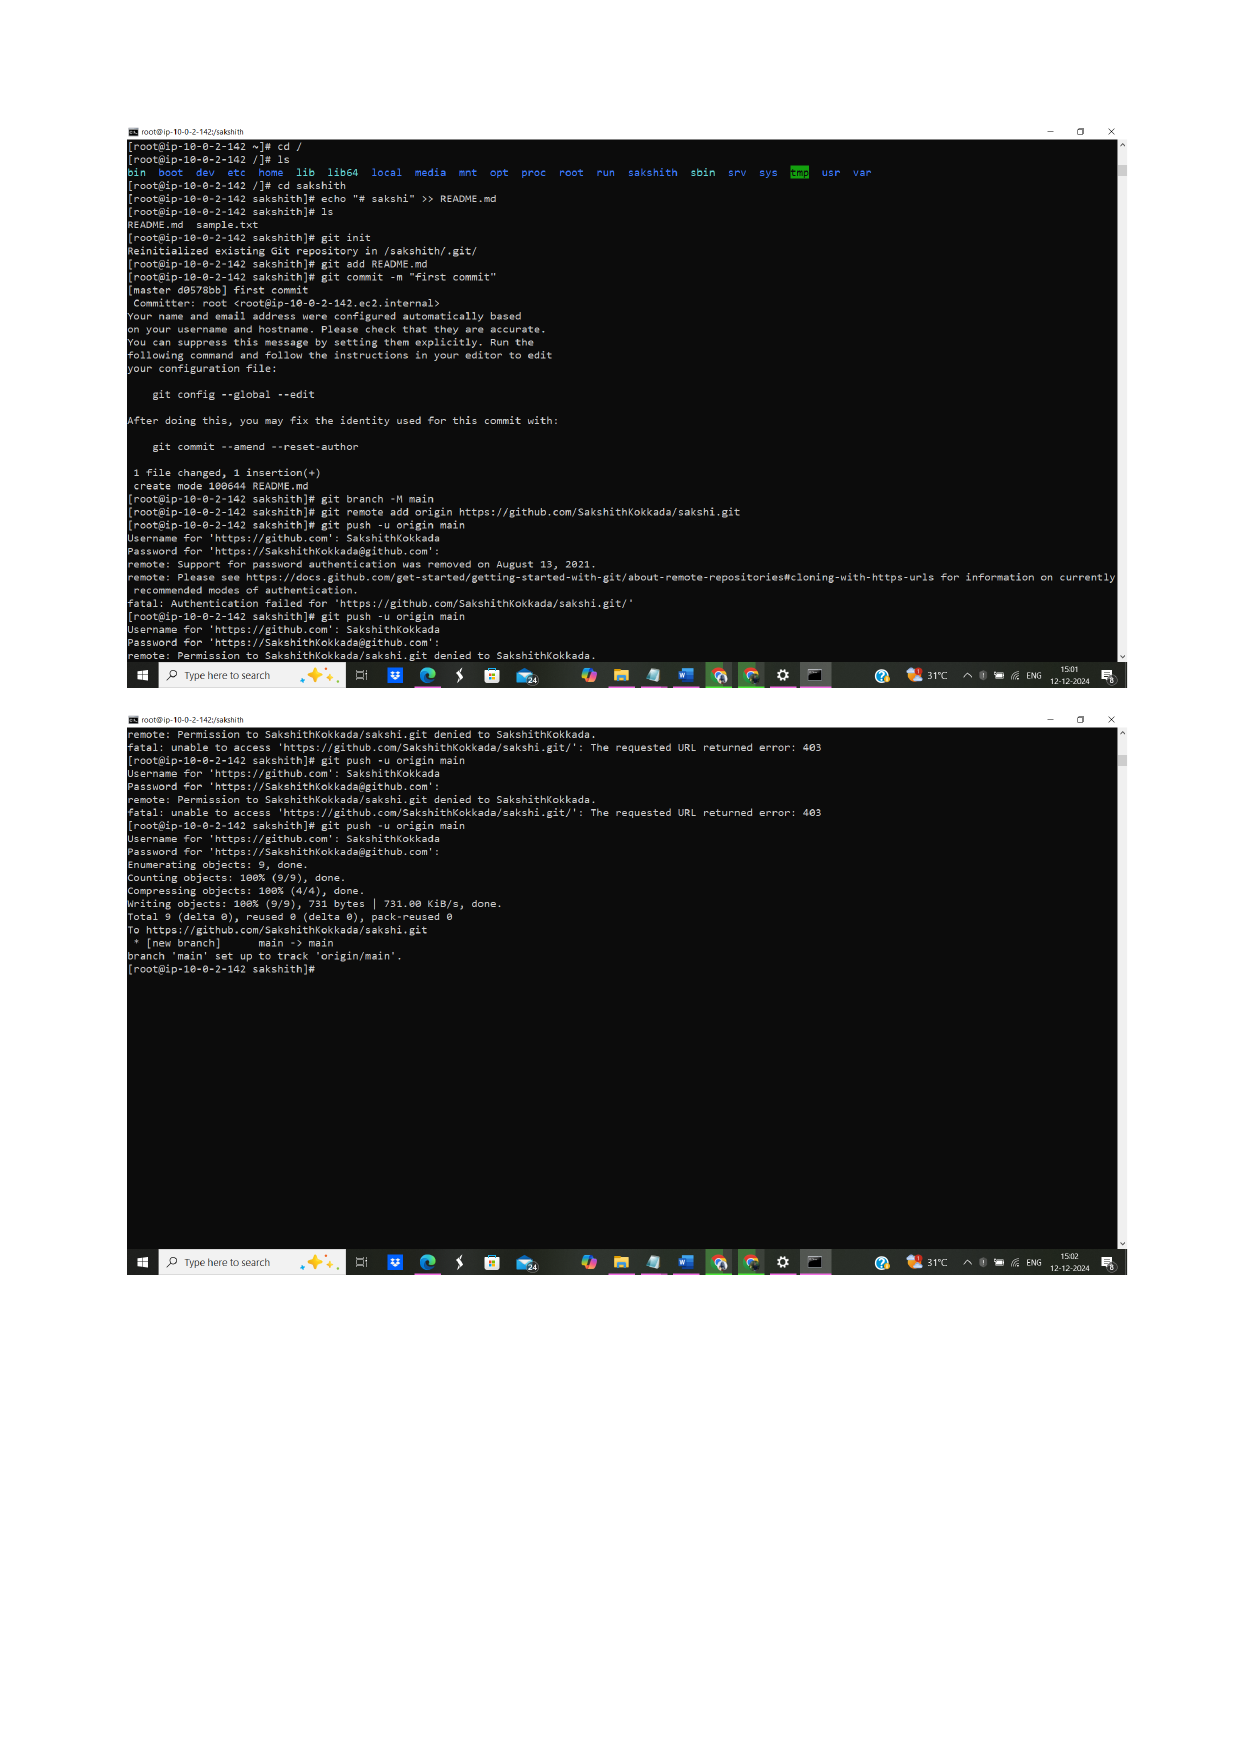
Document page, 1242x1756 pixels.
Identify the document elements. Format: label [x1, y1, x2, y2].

picture [127, 125, 1128, 688]
picture [127, 712, 1128, 1275]
